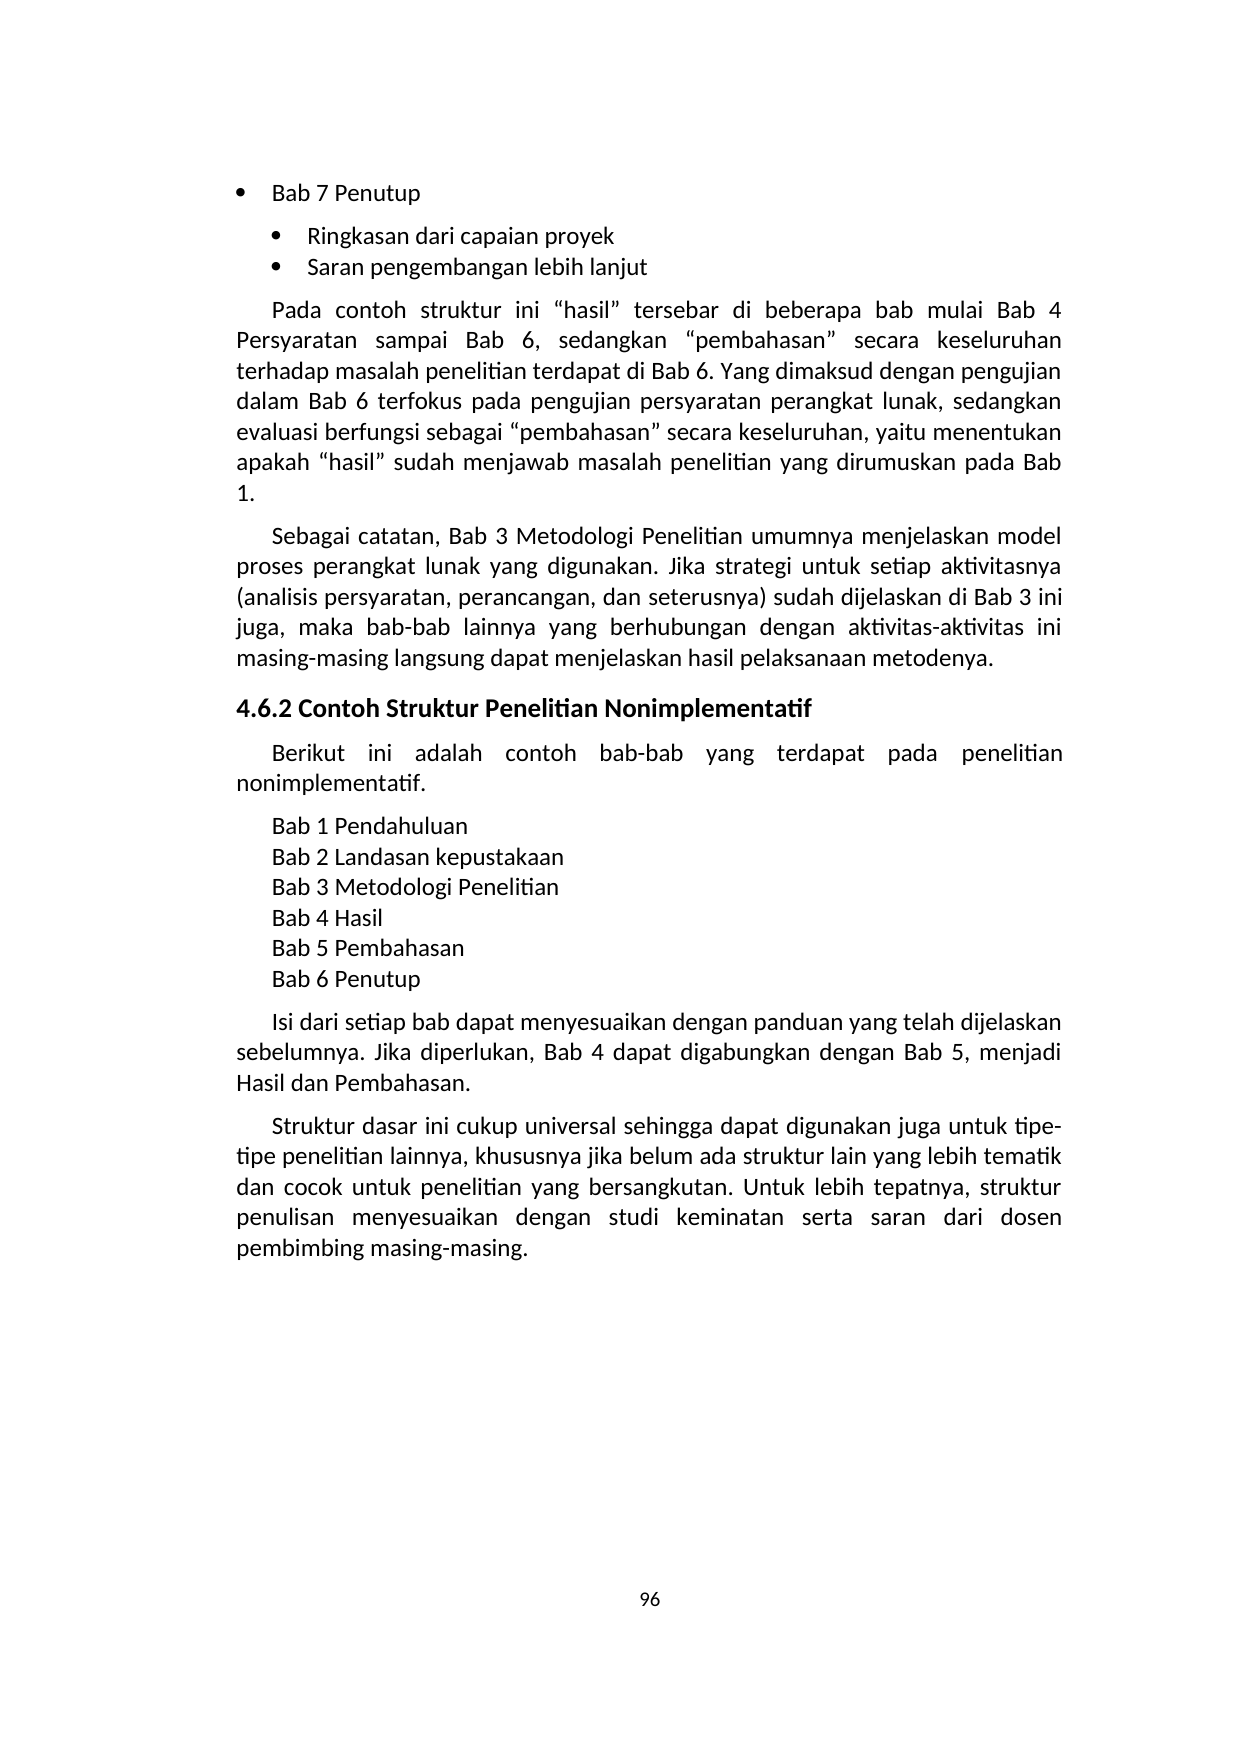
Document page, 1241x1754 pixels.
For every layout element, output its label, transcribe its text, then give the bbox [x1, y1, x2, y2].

list Bab 2 Landasan kepustakaan [272, 841, 1063, 871]
text Sebagai catatan, Bab 3 Metodologi Penelitian umumnya menjelaskan model proses perangkat lunak yang digunakan. Jika strategi untuk setiap aktivitasnya (analisis persyaratan, perancangan, dan seterusnya) sudah dijelaskan di Bab 3 ini juga, maka bab-bab lainnya yang berhubungan dengan aktivitas-aktivitas ini masing-masing langsung dapat menjelaskan hasil pelaksanaan metodenya. [236, 520, 1063, 672]
list Bab 7 Penutup [236, 177, 1063, 208]
list Bab 5 Pembahasan [272, 932, 1063, 963]
list Saran pengembangan lebih lanjut [272, 251, 1063, 281]
text Pada contoh struktur ini “hasil” tersebar di beberapa bab mulai Bab 4 Persyaratan sampai Bab 6, sedangkan “pembahasan” secara keseluruhan terhadap masalah penelitian terdapat di Bab 6. Yang dimaksud dengan pengujian dalam Bab 6 terfokus pada pengujian persyaratan perangkat lunak, sedangkan evaluasi berfungsi sebagai “pembahasan” secara keseluruhan, yaitu menentukan apakah “hasil” sudah menjawab masalah penelitian yang dirumuskan pada Bab 1. [236, 294, 1063, 507]
list Bab 6 Penutup [272, 963, 1063, 993]
text Struktur dasar ini cukup universal sehingga dapat digunakan juga untuk tipe-tipe penelitian lainnya, khususnya jika belum ada struktur lain yang lebih tematik dan cocok untuk penelitian yang bersangkutan. Untuk lebih tepatnya, struktur penulisan menyesuaikan dengan studi keminatan serta saran dari dosen pembimbing masing-masing. [236, 1110, 1063, 1263]
list Bab 1 Pendahuluan [272, 810, 1063, 841]
text Isi dari setiap bab dapat menyesuaikan dengan panduan yang telah dijelaskan sebelumnya. Jika diperlukan, Bab 4 dapat digabungkan dengan Bab 5, menjadi Hasil dan Pembahasan. [236, 1006, 1063, 1097]
list Bab 4 Hasil [272, 902, 1063, 932]
list Ringkasan dari capaian proyek [272, 220, 1063, 251]
list Bab 3 Metodologi Penelitian [272, 871, 1063, 902]
text Berikut ini adalah contoh bab-bab yang terdapat pada penelitian nonimplementatif. [236, 737, 1063, 798]
subtitle Contoh Struktur Penelitian Nonimplementatif [236, 691, 1063, 724]
